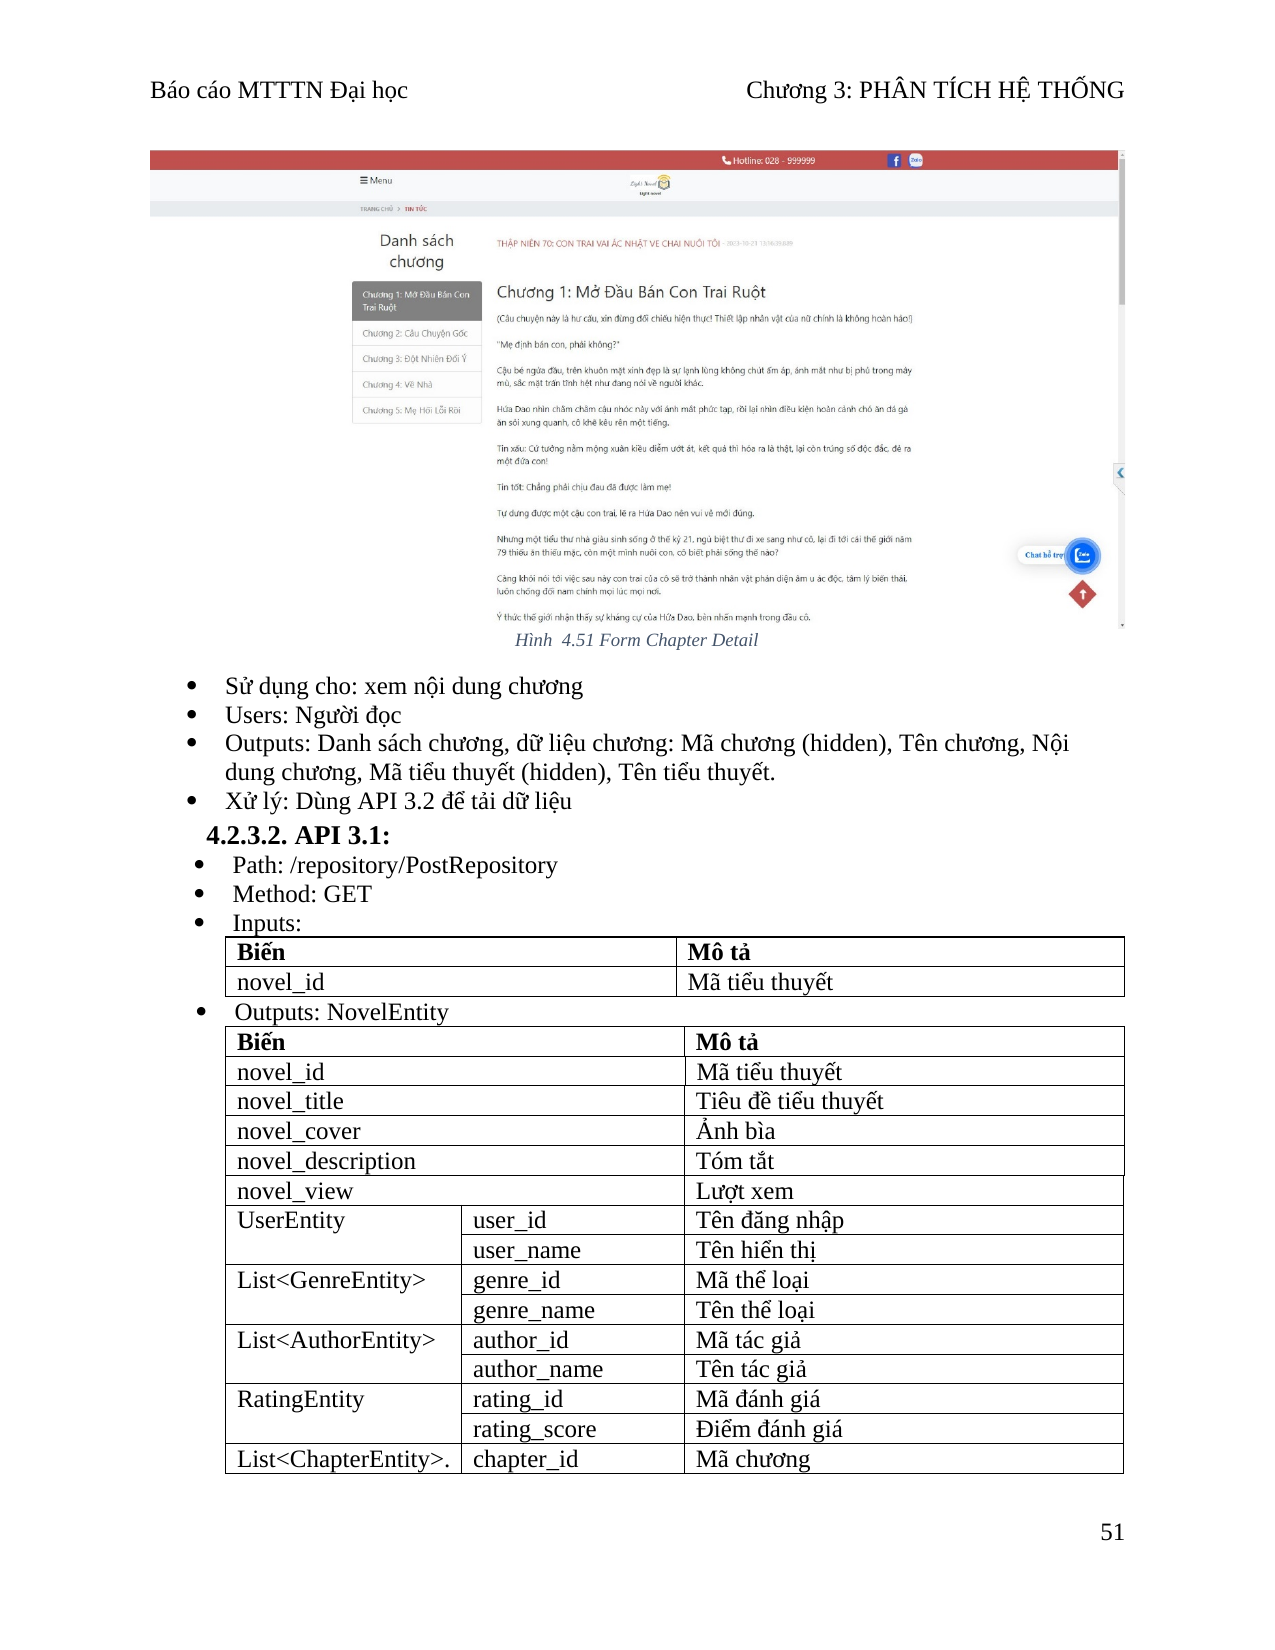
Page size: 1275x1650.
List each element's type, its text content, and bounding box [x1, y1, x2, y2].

table_cell Mã đánh giá [685, 1384, 1123, 1413]
picture [150, 150, 1125, 629]
table_cell Lượt xem [685, 1176, 1123, 1204]
table_cell author_id [462, 1325, 684, 1353]
table_cell Ảnh bìa [685, 1116, 1124, 1145]
table_cell Mã thể loại [685, 1265, 1123, 1294]
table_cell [226, 1444, 461, 1473]
table_cell rating_id [462, 1384, 684, 1413]
table_header Biến [226, 938, 676, 966]
table_cell novel_view [226, 1176, 684, 1204]
list Xử lý: Dùng API 3.2 để tải dữ liệu [187, 786, 1125, 815]
table_cell Tên tác giả [685, 1355, 1123, 1383]
table_cell author_name [462, 1355, 684, 1383]
table_cell Tên hiển thị [685, 1235, 1123, 1264]
table_cell novel_description [226, 1146, 684, 1175]
table_cell genre_name [462, 1295, 684, 1324]
table_cell Mã tác giả [685, 1325, 1123, 1353]
table_cell user_name [462, 1235, 684, 1264]
list Outputs: Danh sách chương, dữ liệu chương: Mã chương (hidden), Tên chương, Nội dung chương, Mã tiểu thuyết (hidden), Tên tiểu thuyết. [187, 728, 1125, 786]
list Path: /repository/PostRepository [195, 850, 1125, 879]
table_cell List<GenreEntity> [226, 1265, 461, 1324]
table_cell rating_score [462, 1414, 684, 1443]
table_cell Mã tiểu thuyết [686, 1057, 1124, 1085]
table_cell Điểm đánh giá [685, 1414, 1123, 1443]
table_cell Tóm tắt [685, 1146, 1124, 1175]
table_cell Tiêu đề tiểu thuyết [685, 1086, 1124, 1115]
list Sử dụng cho: xem nội dung chương [187, 671, 1125, 700]
table_header Mô tả [685, 1027, 1124, 1056]
list Inputs: [195, 908, 1125, 936]
table_cell novel_id [226, 1057, 685, 1085]
table_cell List<AuthorEntity> [226, 1325, 461, 1383]
list Users: Người đọc [187, 700, 1125, 728]
list Outputs: NovelEntity [197, 997, 1125, 1026]
table_cell Mã tiểu thuyết [677, 967, 1124, 996]
subtitle API 3.1: [206, 819, 1125, 850]
table_header Biến [226, 1027, 684, 1056]
table_cell novel_id [226, 967, 676, 996]
list Method: GET [195, 879, 1125, 908]
table_cell user_id [462, 1206, 684, 1234]
table_cell novel_title [226, 1086, 684, 1115]
table_cell UserEntity [226, 1206, 461, 1264]
table_cell chapter_id [462, 1444, 684, 1473]
table_cell novel_cover [226, 1116, 684, 1145]
table_cell Tên thể loại [685, 1295, 1123, 1324]
table_cell RatingEntity [226, 1384, 461, 1443]
table_cell genre_id [462, 1265, 684, 1294]
table_cell Tên đăng nhập [685, 1206, 1123, 1234]
table_cell Mã chương [685, 1444, 1123, 1473]
table_header Mô tả [677, 938, 1124, 966]
